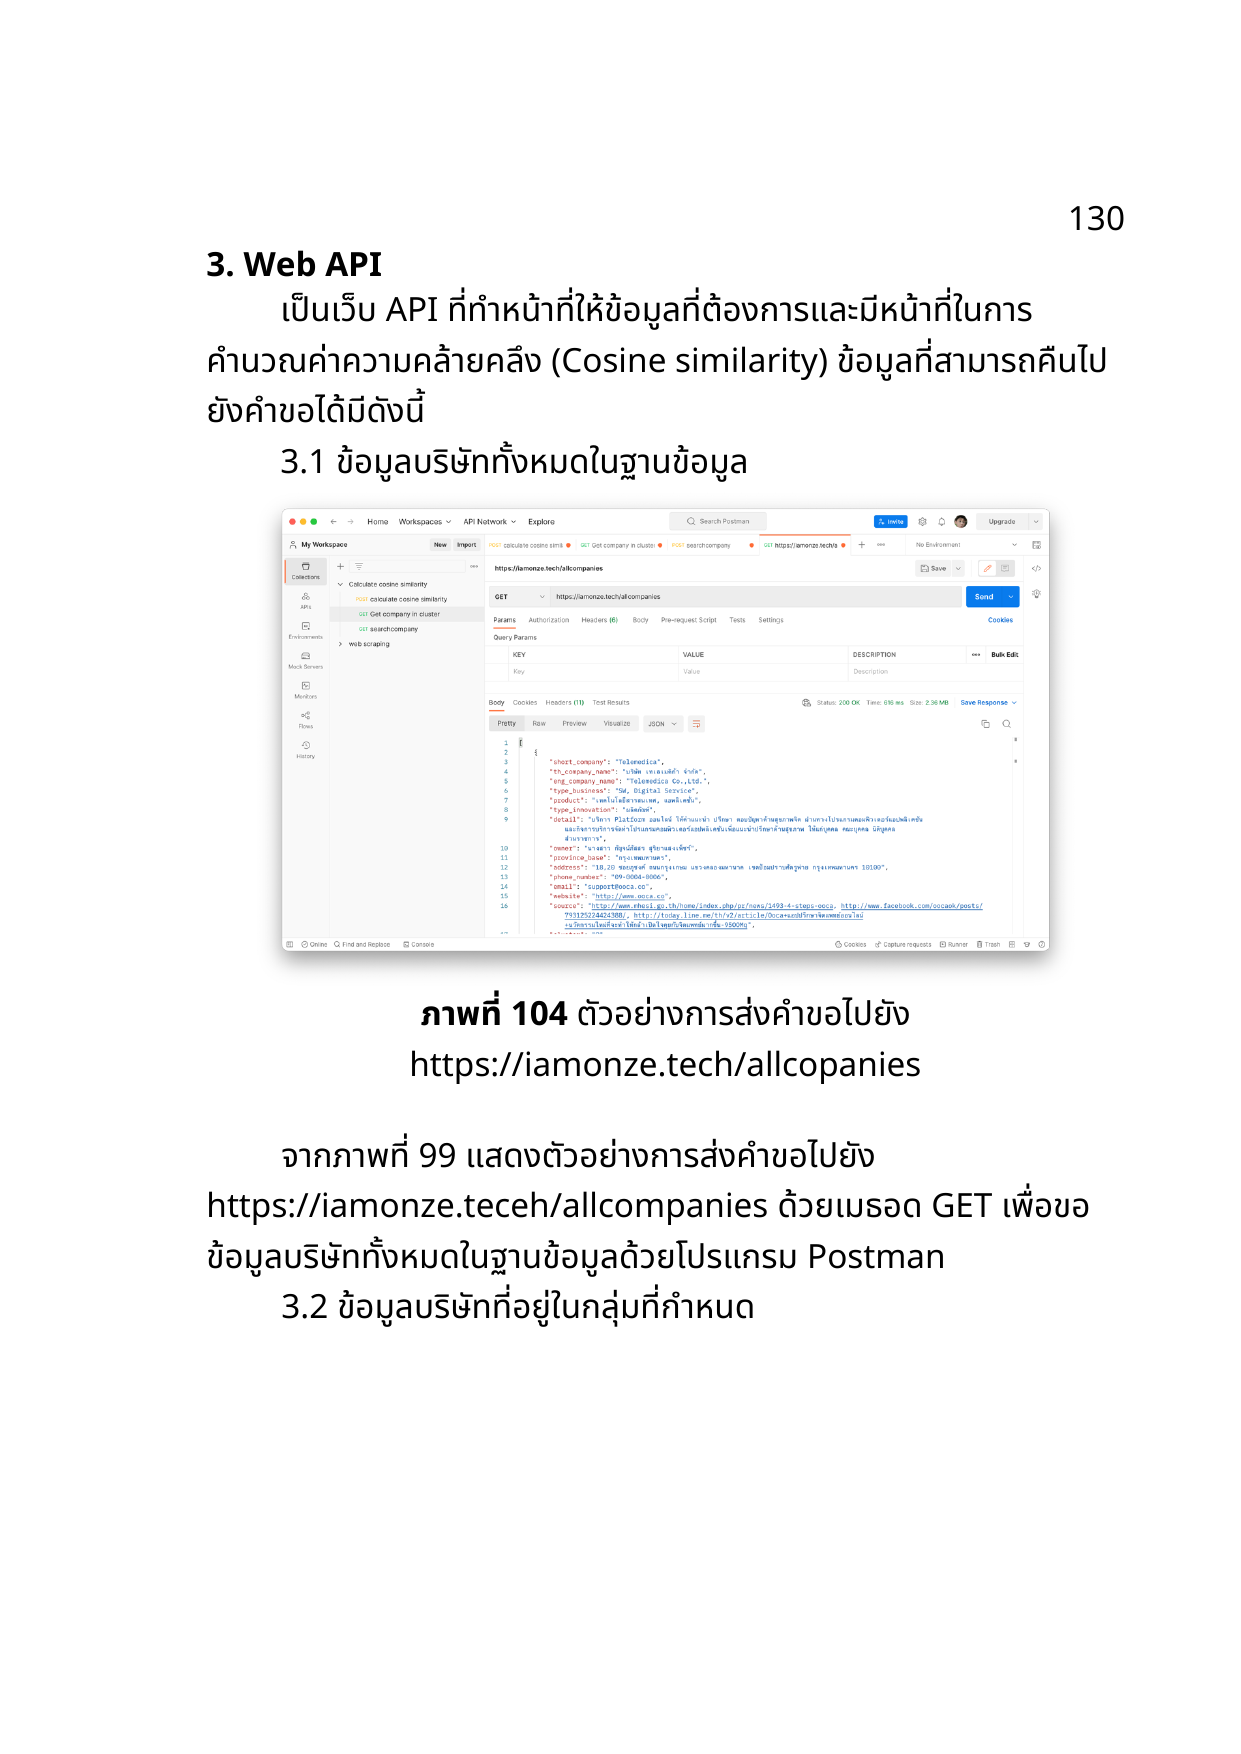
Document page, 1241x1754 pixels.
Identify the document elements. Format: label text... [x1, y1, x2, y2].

subtitle 3. Web API [206, 240, 1125, 286]
text 3.1 ข้อมูลบริษัททั้งหมดในฐานข้อมูล [206, 437, 1125, 488]
picture [252, 488, 1079, 990]
text จากภาพที่ 99 แสดงตัวอย่างการส่งคำขอไปยัง https://iamonze.teceh/allcompanies ด้วยเมธอด GET เพื่อขอข้อมูลบริษัททั้งหมดในฐานข้อมูลด้วยโปรแกรม Postman [206, 1131, 1125, 1283]
text 3.2 ข้อมูลบริษัทที่อยู่ในกลุ่มที่กำหนด [206, 1283, 1125, 1334]
text เป็นเว็บ API ที่ทำหน้าที่ให้ข้อมูลที่ต้องการและมีหน้าที่ในการคำนวณค่าความคล้ายคลึง (Cosine similarity) ข้อมูลที่สามารถคืนไปยังคำขอได้มีดังนี้ [206, 286, 1125, 437]
